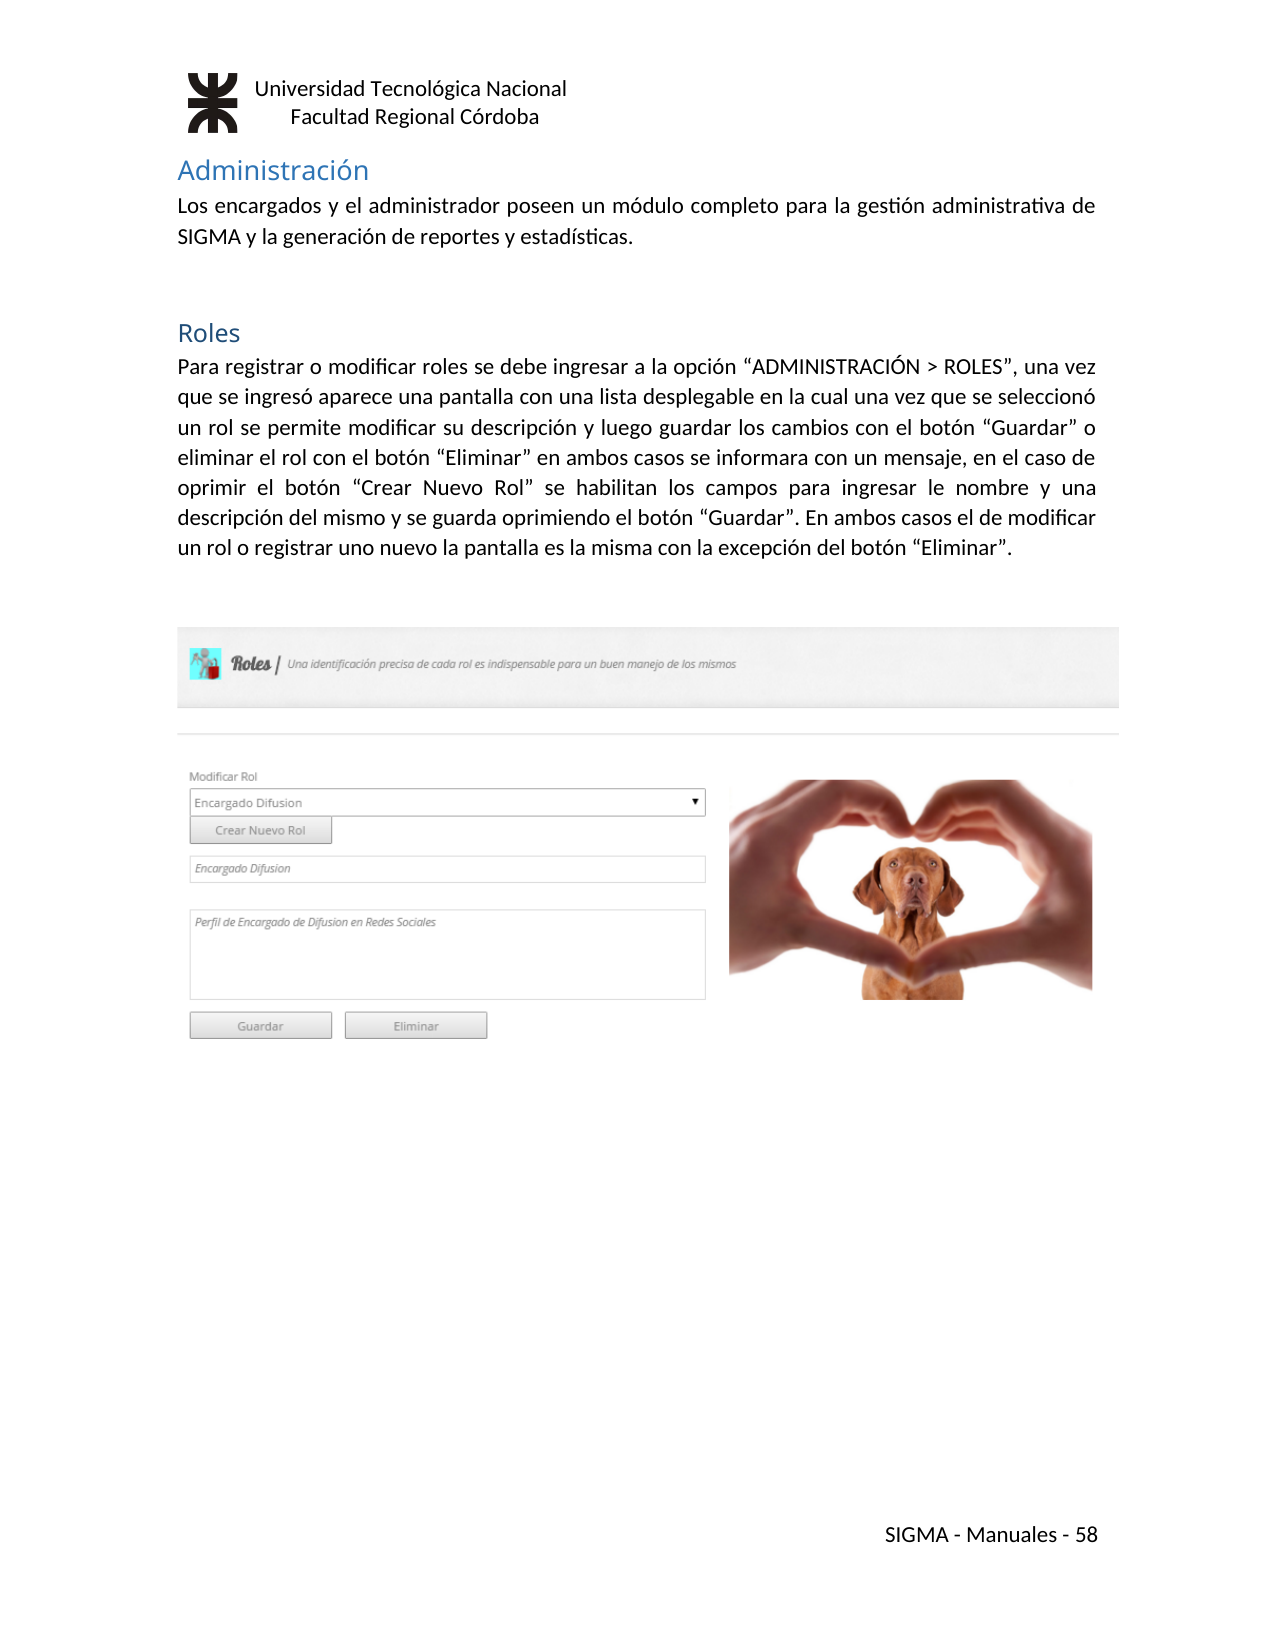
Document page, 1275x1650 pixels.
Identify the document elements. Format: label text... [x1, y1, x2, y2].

subtitle Roles [177, 316, 1098, 349]
picture [188, 73, 238, 133]
text Para registrar o modificar roles se debe ingresar a la opción “ADMINISTRACIÓN > ROLES”, una vez que se ingresó aparece una pantalla con una lista desplegable en la cual una vez que se seleccionó un rol se permite modificar su descripción y luego guardar los cambios con el botón “Guardar” o eliminar el rol con el botón “Eliminar” en ambos casos se informara con un mensaje, en el caso de oprimir el botón “Crear Nuevo Rol” se habilitan los campos para ingresar le nombre y una descripción del mismo y se guarda oprimiendo el botón “Guardar”. En ambos casos el de modificar un rol o registrar uno nuevo la pantalla es la misma con la excepción del botón “Eliminar”. [177, 352, 1098, 562]
subtitle Administración [177, 152, 1098, 189]
text Los encargados y el administrador poseen un módulo completo para la gestión administrativa de SIGMA y la generación de reportes y estadísticas. [177, 192, 1098, 250]
picture [177, 627, 1119, 1064]
